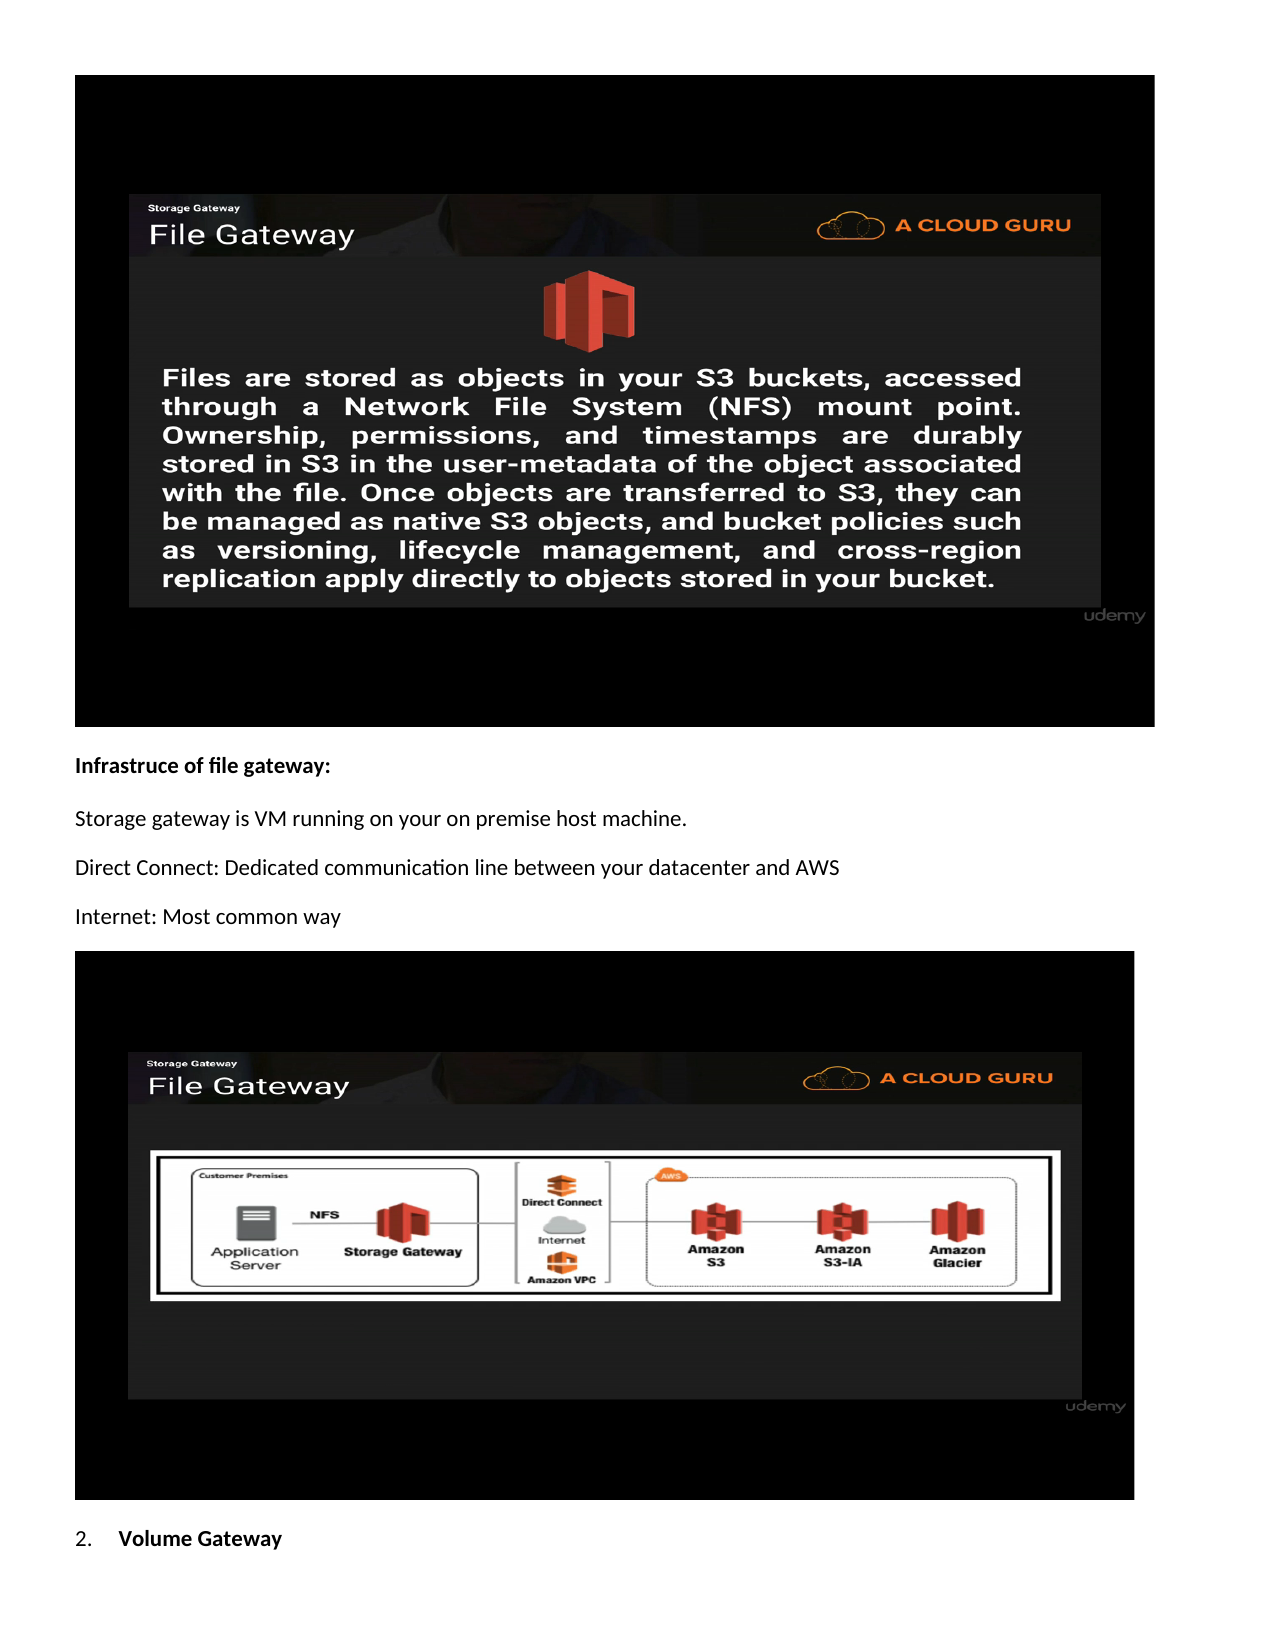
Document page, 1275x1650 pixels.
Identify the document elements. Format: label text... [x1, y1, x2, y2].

text Infrastruce of file gateway: [75, 752, 1200, 779]
text 2. Volume Gateway [75, 1524, 1200, 1553]
picture [75, 75, 1155, 727]
text Internet: Most common way [75, 902, 1200, 930]
text Storage gateway is VM running on your on premise host machine. [75, 804, 1200, 833]
picture [75, 951, 1135, 1500]
text Direct Connect: Dedicated communication line between your datacenter and AWS [75, 853, 1200, 881]
